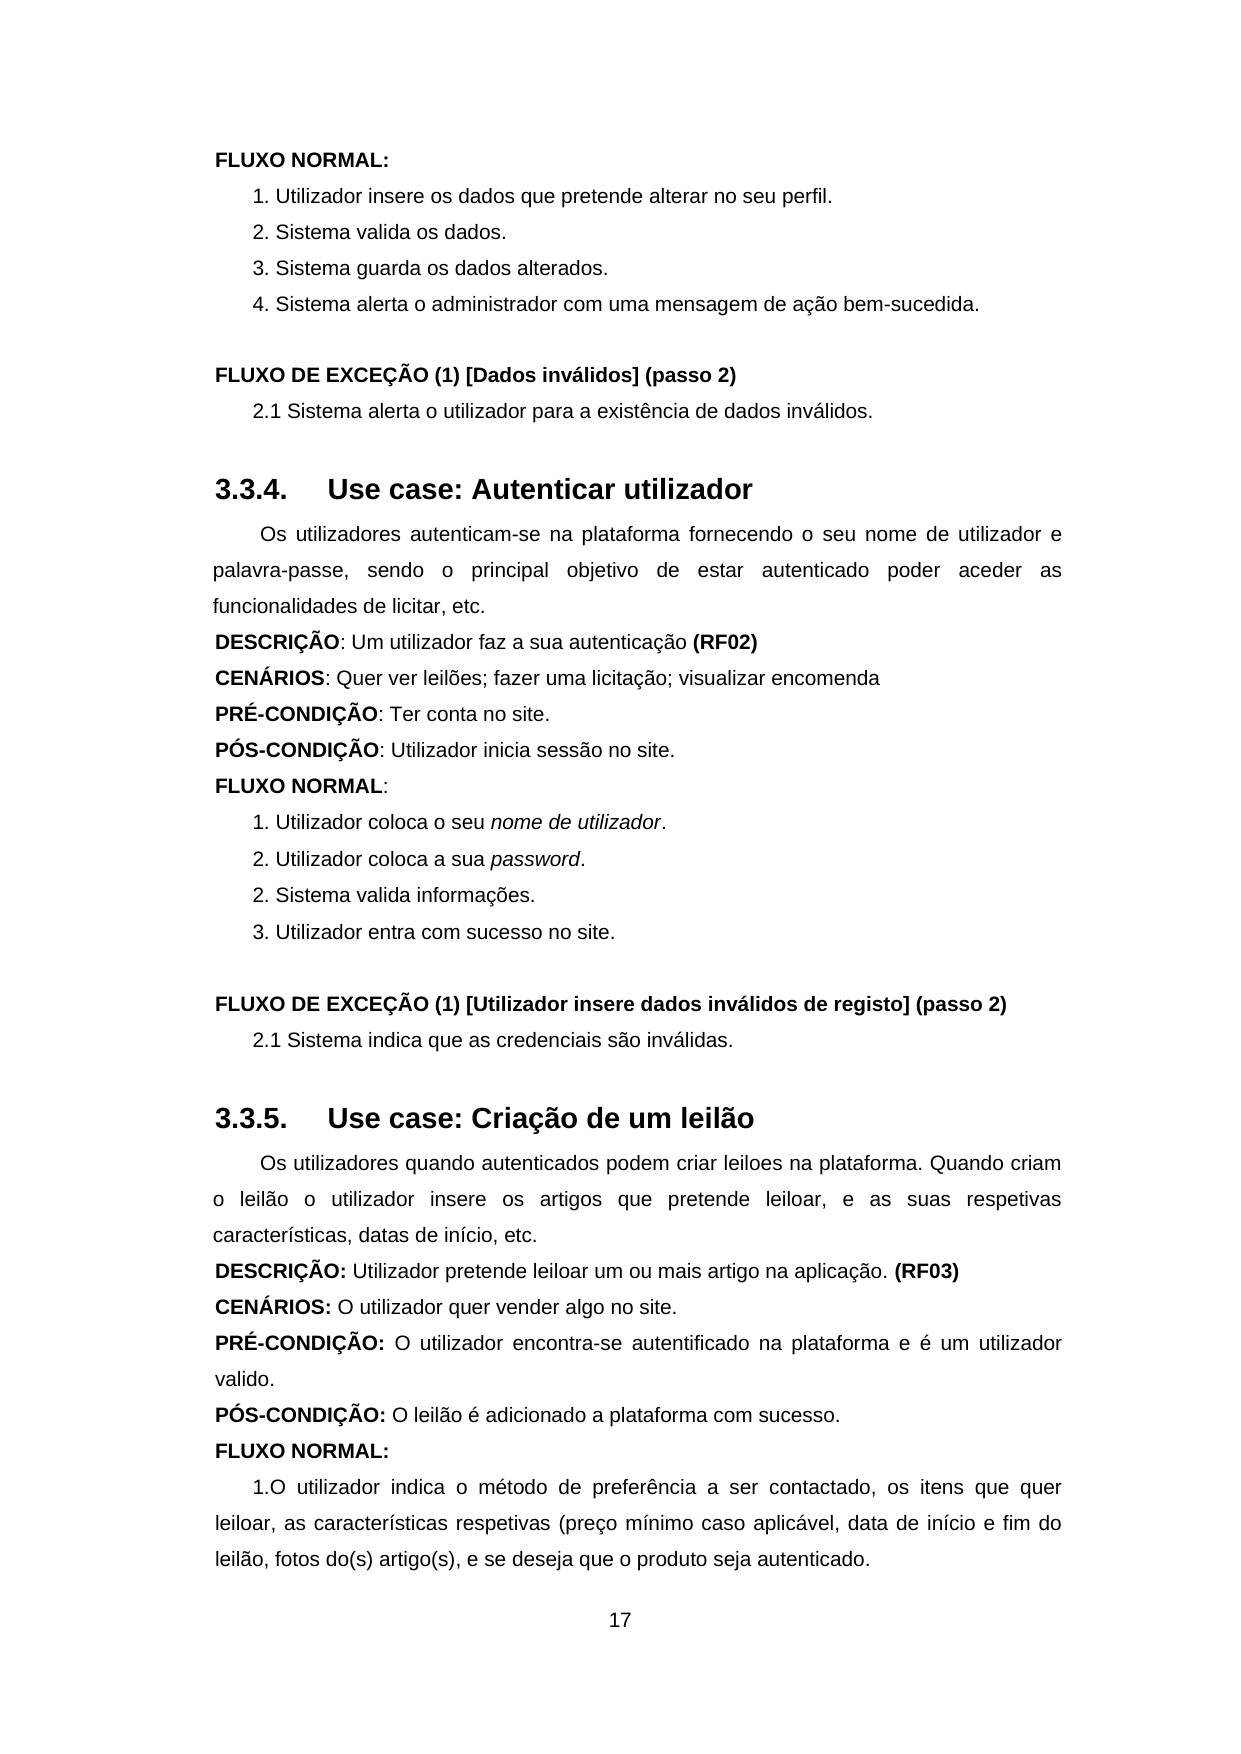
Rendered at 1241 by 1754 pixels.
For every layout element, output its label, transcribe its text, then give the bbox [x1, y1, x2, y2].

text CENÁRIOS: O utilizador quer vender algo no site. [215, 1295, 1063, 1319]
text 3. Utilizador entra com sucesso no site. [215, 920, 1063, 944]
text PRÉ-CONDIÇÃO: O utilizador encontra-se autentificado na plataforma e é um utilizador valido. [215, 1331, 1063, 1391]
text FLUXO NORMAL: [215, 1439, 1063, 1463]
text FLUXO DE EXCEÇÃO (1) [Dados inválidos] (passo 2) [215, 363, 1063, 387]
list Use case: Autenticar utilizador [215, 472, 1063, 505]
text 1. Utilizador coloca o seu nome de utilizador. [215, 810, 1063, 834]
list Os utilizadores autenticam-se na plataforma fornecendo o seu nome de utilizador e palavra-passe, sendo o principal objetivo de estar autenticado poder aceder as funcionalidades de licitar, etc. [213, 522, 1063, 618]
text PÓS-CONDIÇÃO: O leilão é adicionado a plataforma com sucesso. [215, 1403, 1063, 1427]
text 2. Sistema valida informações. [215, 883, 1063, 907]
text FLUXO NORMAL: [215, 774, 1063, 798]
list Use case: Criação de um leilão [215, 1101, 1063, 1134]
text 1.O utilizador indica o método de preferência a ser contactado, os itens que quer leiloar, as características respetivas (preço mínimo caso aplicável, data de início e fim do leilão, fotos do(s) artigo(s), e se deseja que o produto seja autenticado. [215, 1474, 1063, 1570]
text FLUXO DE EXCEÇÃO (1) [Utilizador insere dados inválidos de registo] (passo 2) [215, 992, 1063, 1016]
text PÓS-CONDIÇÃO: Utilizador inicia sessão no site. [215, 738, 1063, 762]
list Os utilizadores quando autenticados podem criar leiloes na plataforma. Quando criam o leilão o utilizador insere os artigos que pretende leiloar, e as suas respetivas características, datas de início, etc. [213, 1151, 1063, 1247]
text 2. Sistema valida os dados. [177, 219, 1063, 243]
text PRÉ-CONDIÇÃO: Ter conta no site. [215, 702, 1063, 726]
text CENÁRIOS: Quer ver leilões; fazer uma licitação; visualizar encomenda [215, 666, 1063, 690]
text DESCRIÇÃO: Um utilizador faz a sua autenticação (RF02) [215, 630, 1063, 654]
text 1. Utilizador insere os dados que pretende alterar no seu perfil. [252, 184, 1063, 208]
text FLUXO NORMAL: [215, 148, 1063, 172]
text 2.1 Sistema alerta o utilizador para a existência de dados inválidos. [215, 399, 1063, 423]
text 3. Sistema guarda os dados alterados. [177, 256, 1063, 279]
text DESCRIÇÃO: Utilizador pretende leiloar um ou mais artigo na aplicação. (RF03) [215, 1259, 1063, 1283]
text 4. Sistema alerta o administrador com uma mensagem de ação bem-sucedida. [215, 291, 1063, 315]
text 2. Utilizador coloca a sua password. [215, 846, 1063, 870]
text 2.1 Sistema indica que as credenciais são inválidas. [215, 1028, 1063, 1052]
